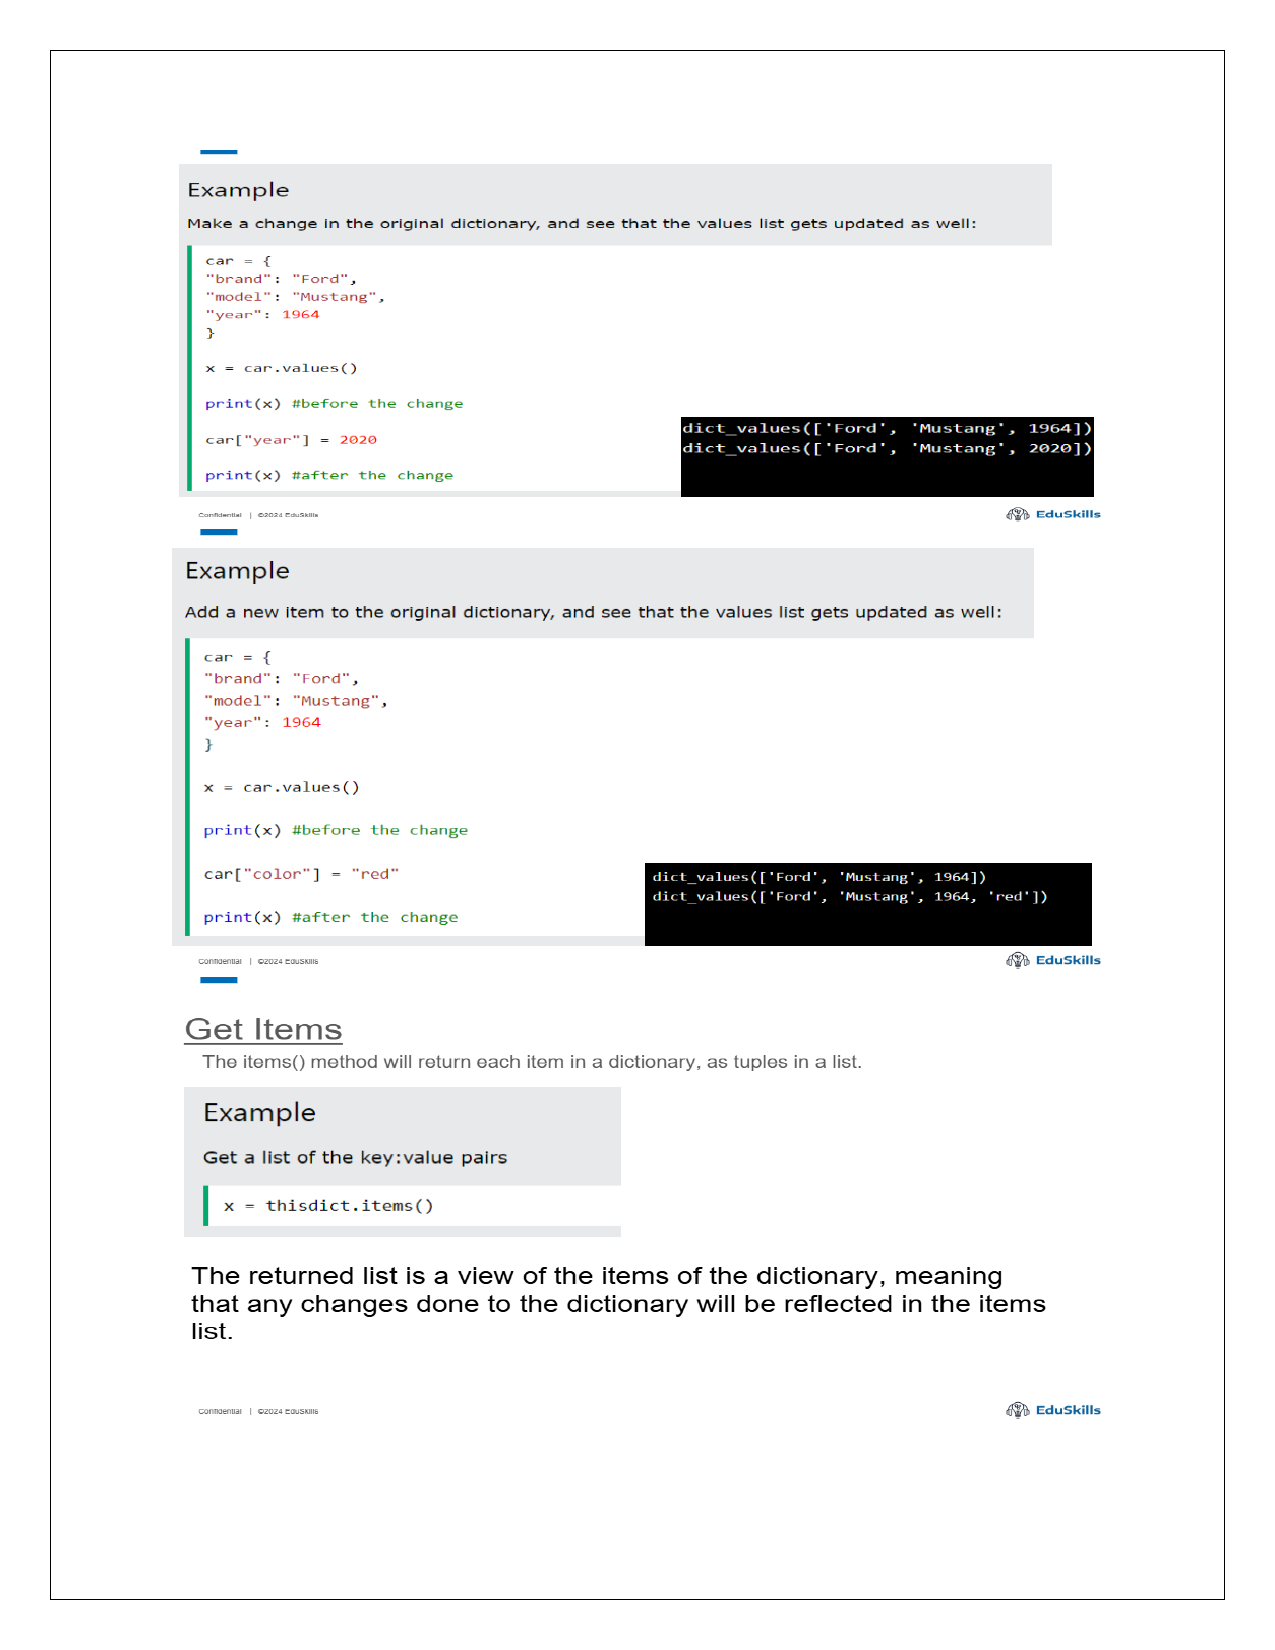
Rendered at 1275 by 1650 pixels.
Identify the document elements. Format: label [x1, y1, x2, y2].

picture [150, 977, 1126, 1424]
picture [150, 150, 1126, 526]
picture [150, 529, 1126, 974]
